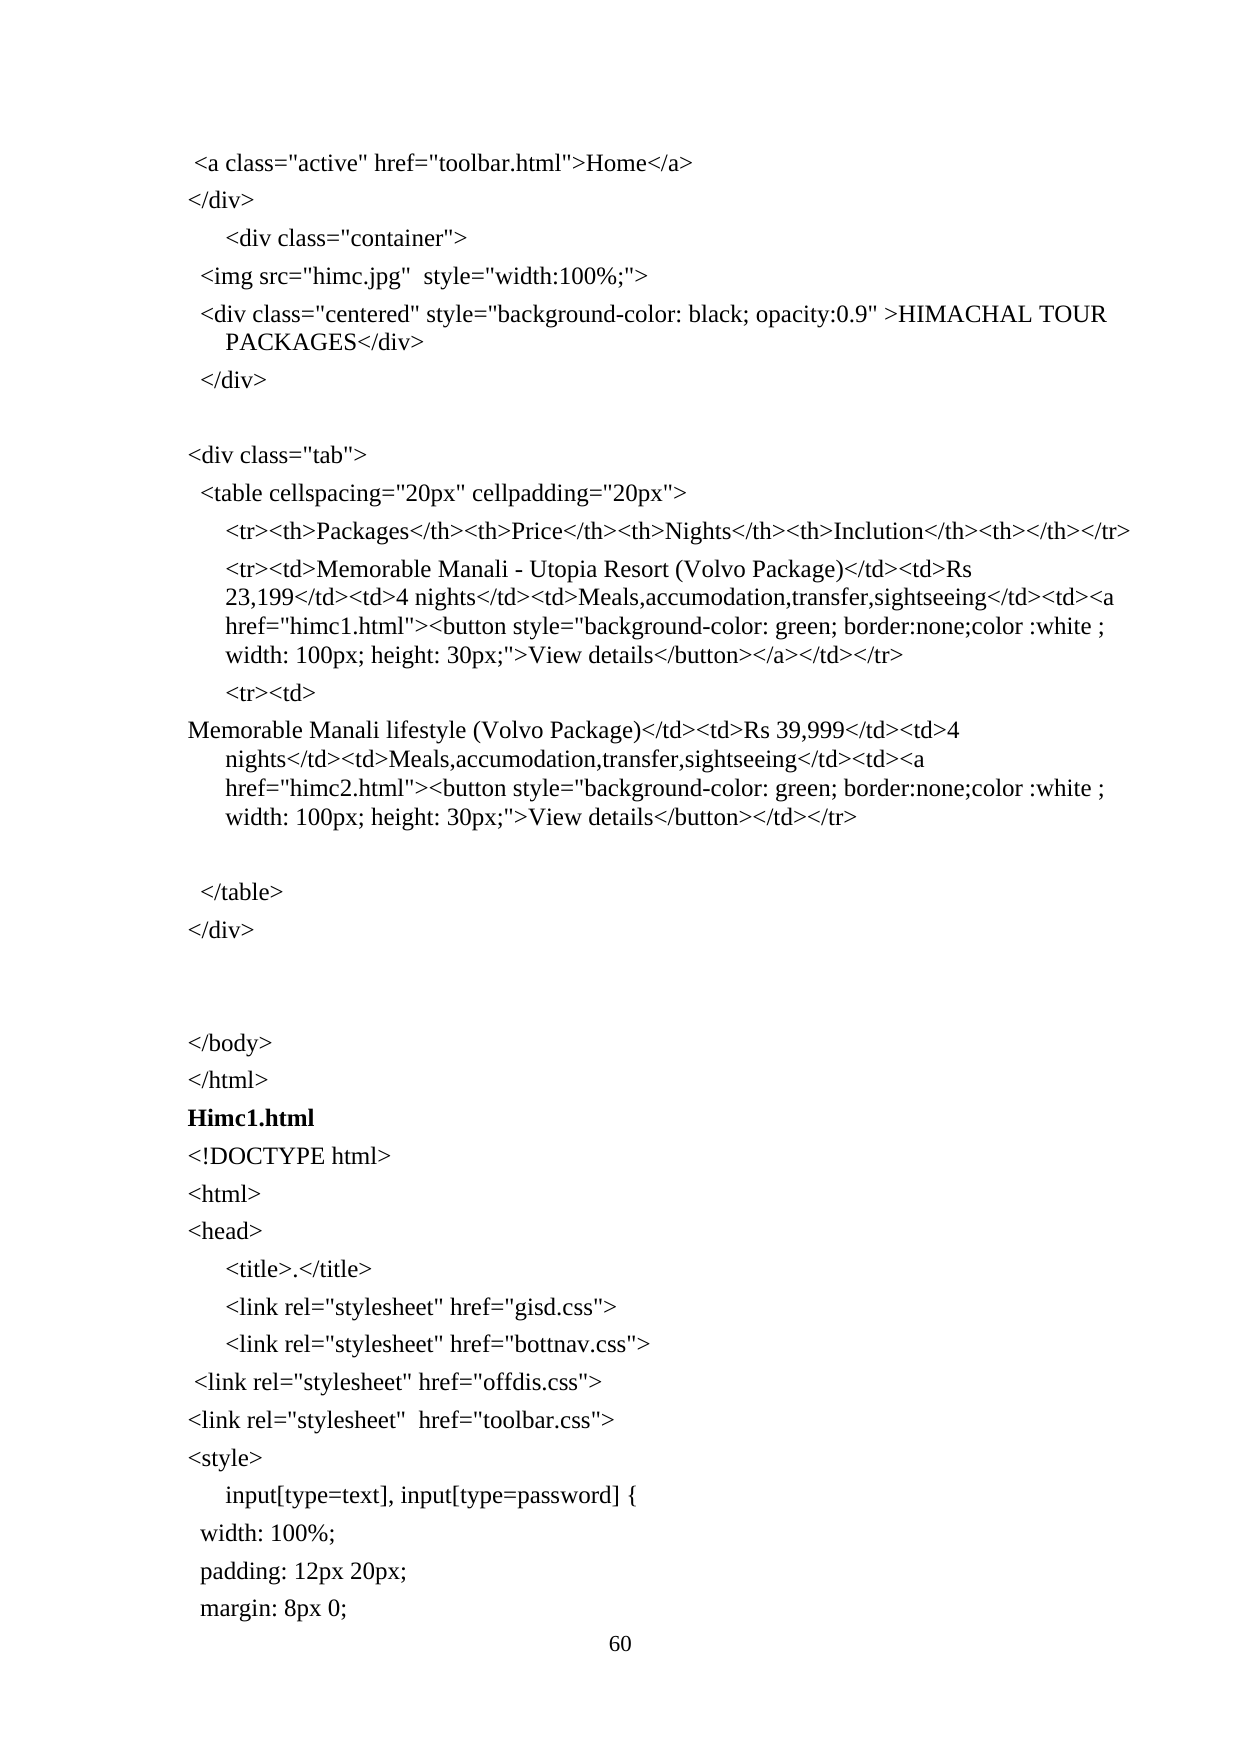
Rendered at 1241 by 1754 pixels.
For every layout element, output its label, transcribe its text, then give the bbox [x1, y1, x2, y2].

subtitle width: 100%; [187, 1518, 1140, 1547]
subtitle </div> [187, 186, 1140, 214]
subtitle Himc1.html [187, 1103, 1140, 1132]
subtitle <tr><th>Packages</th><th>Price</th><th>Nights</th><th>Inclution</th><th></th></tr> [187, 516, 1140, 545]
subtitle <a class="active" href="toolbar.html">Home</a> [187, 148, 1140, 177]
subtitle <link rel="stylesheet" href="offdis.css"> [187, 1367, 1140, 1396]
subtitle </div> [187, 365, 1140, 394]
subtitle <link rel="stylesheet" href="gisd.css"> [187, 1292, 1140, 1321]
subtitle margin: 8px 0; [187, 1593, 1140, 1622]
subtitle <table cellspacing="20px" cellpadding="20px"> [187, 478, 1140, 507]
subtitle <style> [187, 1443, 1140, 1471]
subtitle Memorable Manali lifestyle (Volvo Package)</td><td>Rs 39,999</td><td>4 nights</td><td>Meals,accumodation,transfer,sightseeing</td><td><a href="himc2.html"><button style="background-color: green; border:none;color :white ; width: 100px; height: 30px;">View details</button></td></tr> [187, 715, 1140, 830]
subtitle <img src="himc.jpg" style="width:100%;"> [187, 261, 1140, 290]
subtitle <html> [187, 1179, 1140, 1207]
subtitle <link rel="stylesheet" href="toolbar.css"> [187, 1405, 1140, 1434]
subtitle <div class="tab"> [187, 441, 1140, 469]
subtitle <div class="container"> [187, 223, 1140, 252]
subtitle </div> [187, 915, 1140, 943]
subtitle <head> [187, 1216, 1140, 1245]
subtitle <link rel="stylesheet" href="bottnav.css"> [187, 1329, 1140, 1358]
subtitle </table> [187, 877, 1140, 906]
subtitle </html> [187, 1066, 1140, 1094]
subtitle <!DOCTYPE html> [187, 1141, 1140, 1170]
subtitle <tr><td> [187, 678, 1140, 706]
subtitle <tr><td>Memorable Manali - Utopia Resort (Volvo Package)</td><td>Rs 23,199</td><td>4 nights</td><td>Meals,accumodation,transfer,sightseeing</td><td><a href="himc1.html"><button style="background-color: green; border:none;color :white ; width: 100px; height: 30px;">View details</button></a></td></tr> [187, 554, 1140, 669]
subtitle <title>.</title> [187, 1254, 1140, 1283]
subtitle input[type=text], input[type=password] { [187, 1480, 1140, 1509]
subtitle </body> [187, 1028, 1140, 1057]
subtitle <div class="centered" style="background-color: black; opacity:0.9" >HIMACHAL TOUR PACKAGES</div> [187, 299, 1140, 356]
subtitle padding: 12px 20px; [187, 1556, 1140, 1584]
